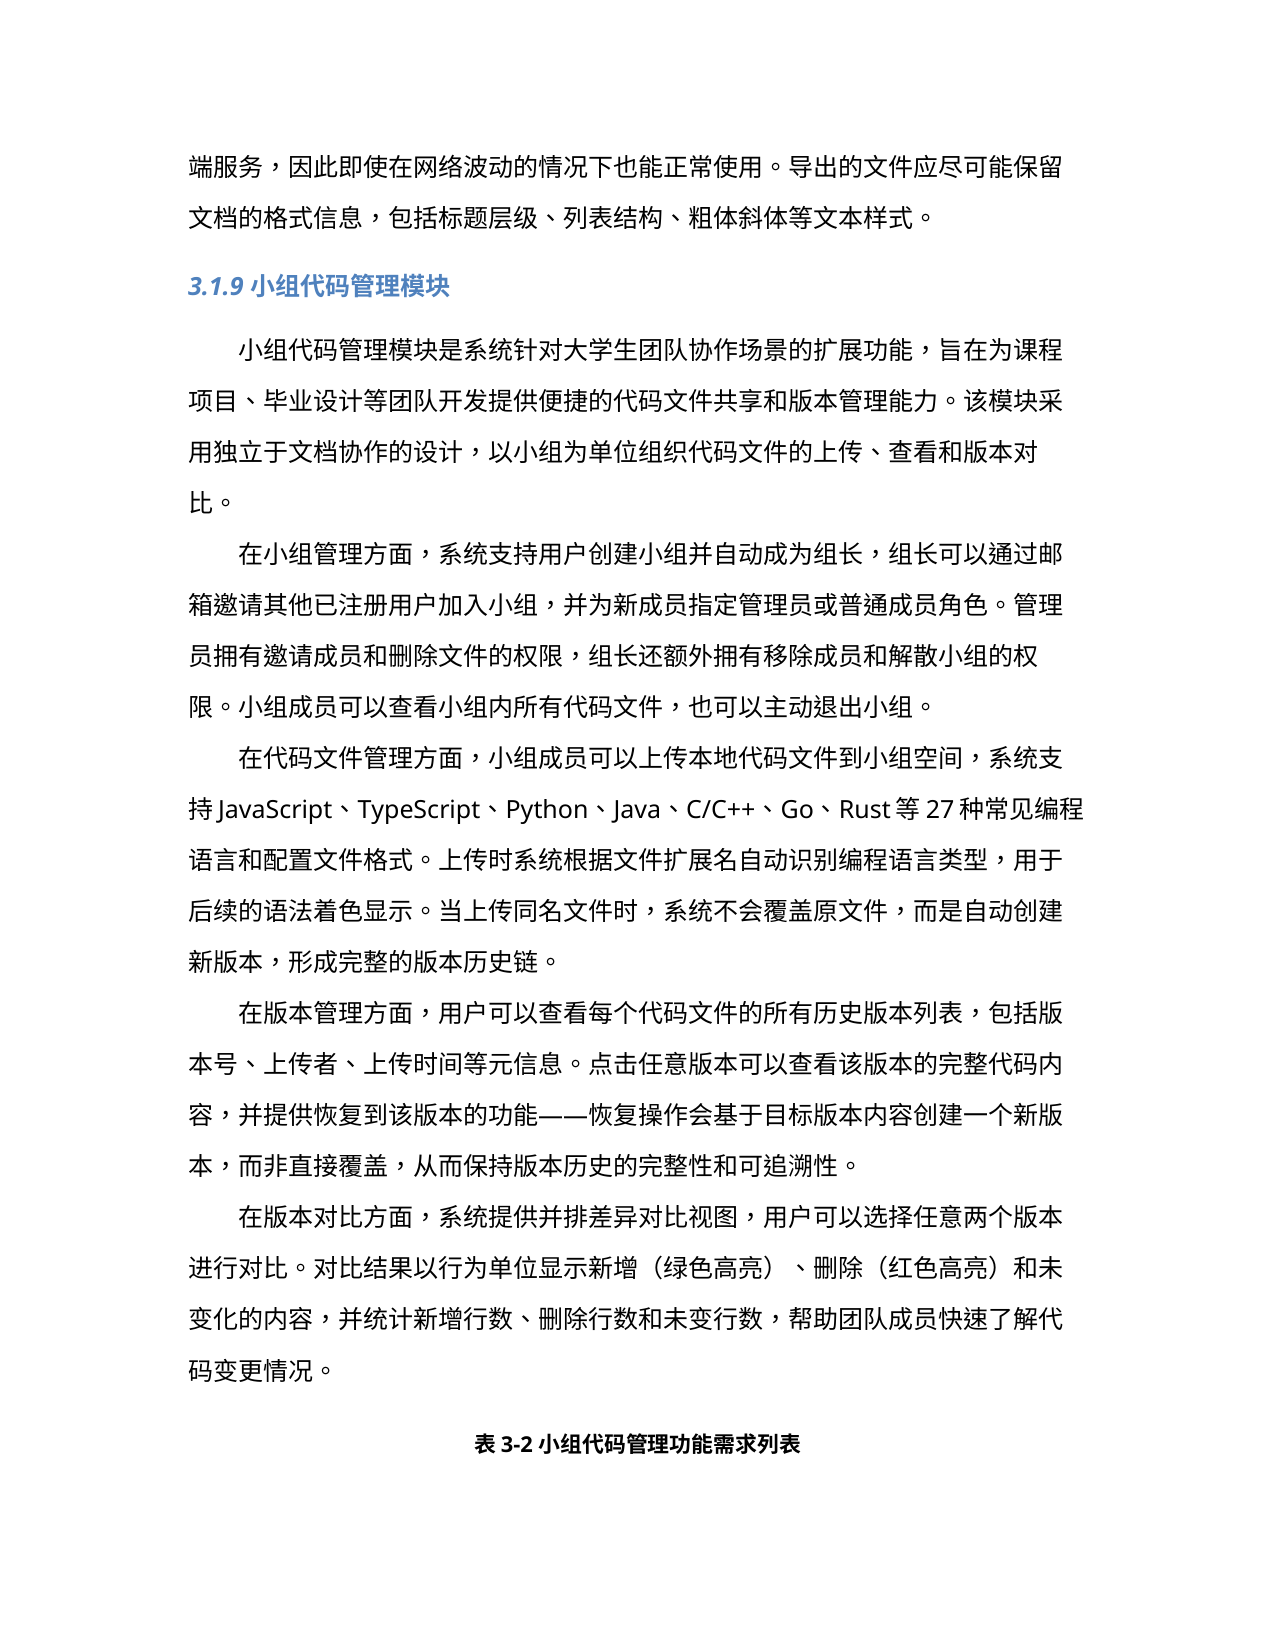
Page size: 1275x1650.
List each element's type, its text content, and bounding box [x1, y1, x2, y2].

text 在版本对比方面，系统提供并排差异对比视图，用户可以选择任意两个版本进行对比。对比结果以行为单位显示新增（绿色高亮）、删除（红色高亮）和未变化的内容，并统计新增行数、删除行数和未变行数，帮助团队成员快速了解代码变更情况。 [188, 1200, 1087, 1387]
text 在小组管理方面，系统支持用户创建小组并自动成为组长，组长可以通过邮箱邀请其他已注册用户加入小组，并为新成员指定管理员或普通成员角色。管理员拥有邀请成员和删除文件的权限，组长还额外拥有移除成员和解散小组的权限。小组成员可以查看小组内所有代码文件，也可以主动退出小组。 [188, 536, 1087, 724]
text 表3-2 小组代码管理功能需求列表 [188, 1429, 1087, 1459]
text 小组代码管理模块是系统针对大学生团队协作场景的扩展功能，旨在为课程项目、毕业设计等团队开发提供便捷的代码文件共享和版本管理能力。该模块采用独立于文档协作的设计，以小组为单位组织代码文件的上传、查看和版本对比。 [188, 332, 1087, 519]
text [188, 150, 1087, 235]
text 在代码文件管理方面，小组成员可以上传本地代码文件到小组空间，系统支持JavaScript、TypeScript、Python、Java、C/C++、Go、Rust等27种常见编程语言和配置文件格式。上传时系统根据文件扩展名自动识别编程语言类型，用于后续的语法着色显示。当上传同名文件时，系统不会覆盖原文件，而是自动创建新版本，形成完整的版本历史链。 [188, 741, 1087, 979]
text 在版本管理方面，用户可以查看每个代码文件的所有历史版本列表，包括版本号、上传者、上传时间等元信息。点击任意版本可以查看该版本的完整代码内容，并提供恢复到该版本的功能——恢复操作会基于目标版本内容创建一个新版本，而非直接覆盖，从而保持版本历史的完整性和可追溯性。 [188, 996, 1087, 1183]
subtitle 3.1.9 小组代码管理模块 [188, 269, 1087, 303]
